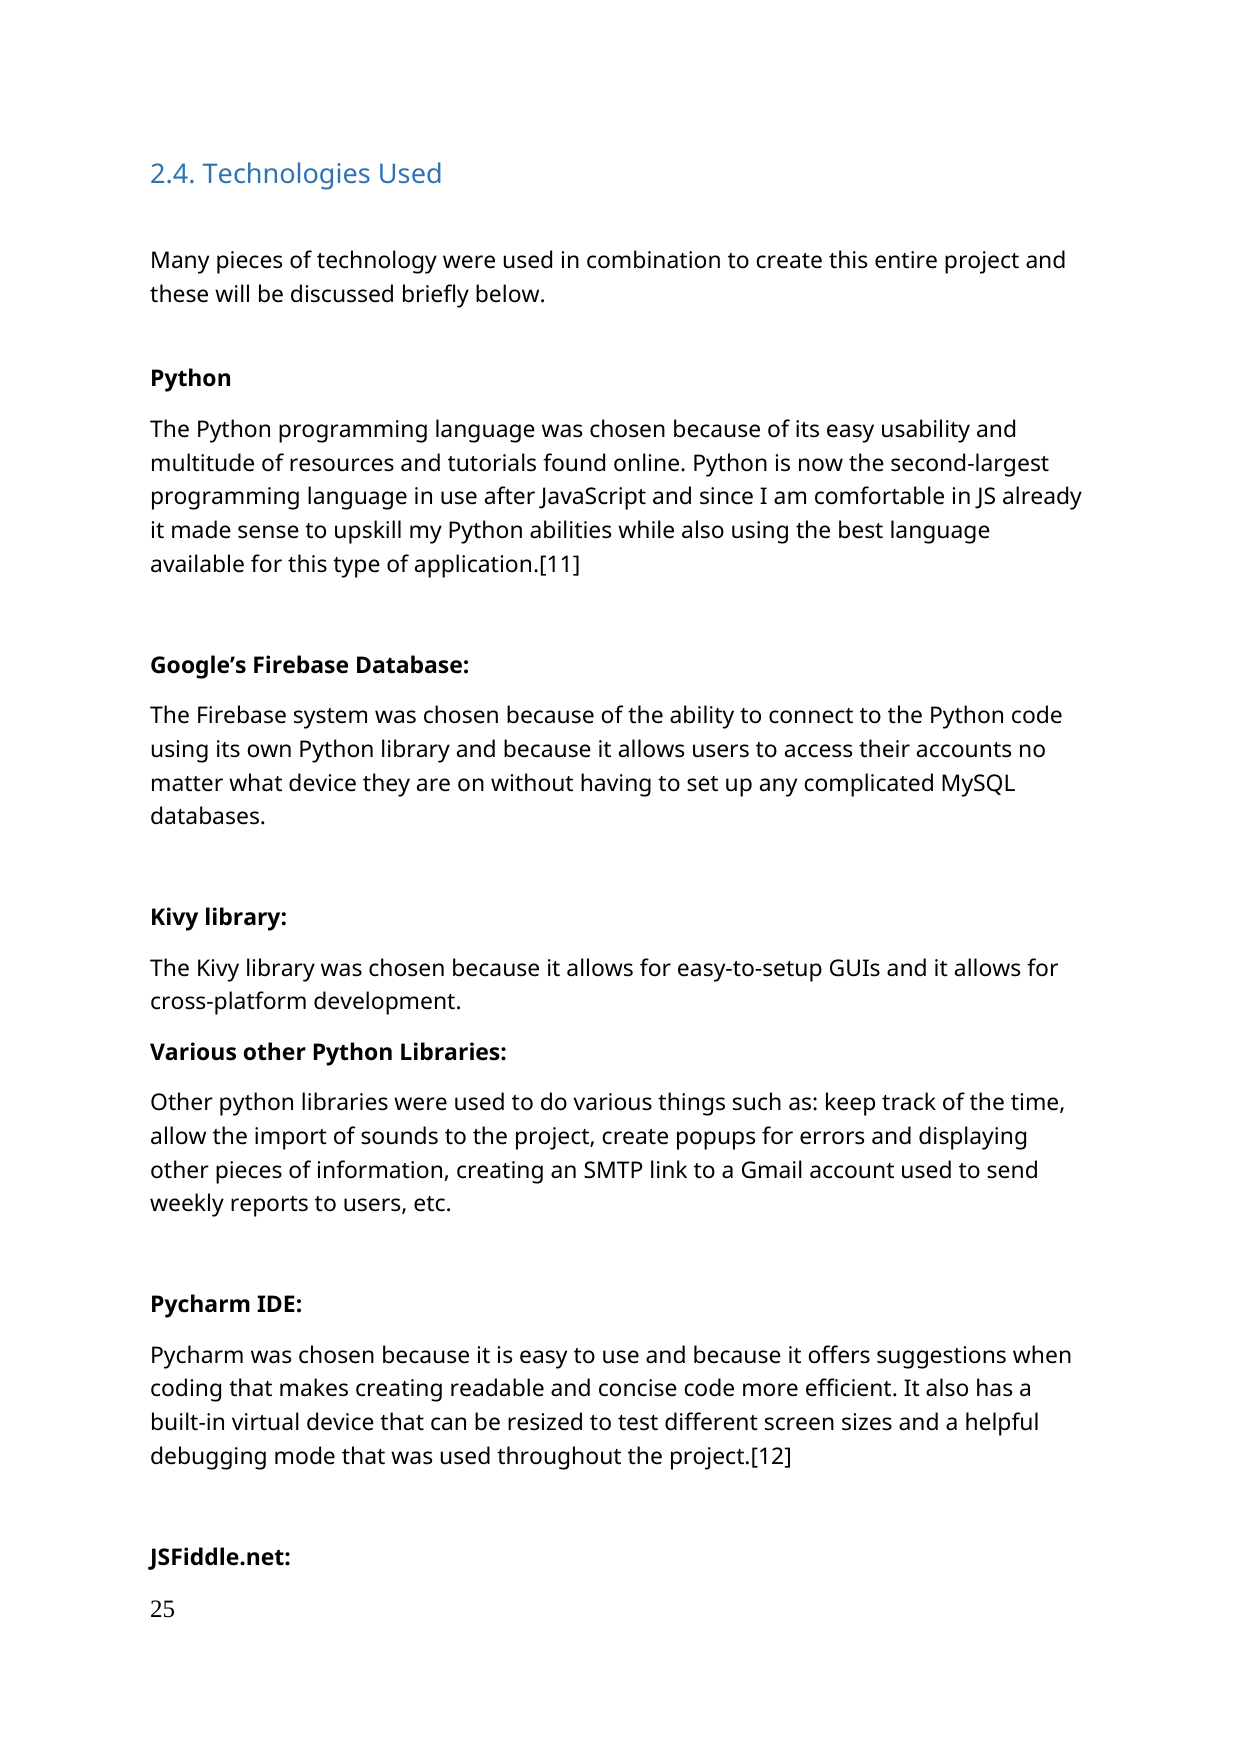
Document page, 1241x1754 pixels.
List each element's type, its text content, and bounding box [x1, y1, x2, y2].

text Many pieces of technology were used in combination to create this entire project and these will be discussed briefly below. [150, 244, 1090, 343]
text Various other Python Libraries: [150, 1036, 1090, 1067]
text Python [150, 362, 1090, 393]
text Other python libraries were used to do various things such as: keep track of the time, allow the import of sounds to the project, create popups for errors and displaying other pieces of information, creating an SMTP link to a Gmail account used to send weekly reports to users, etc. [150, 1086, 1090, 1218]
subtitle 2.4. Technologies Used [150, 154, 1090, 191]
text Pycharm was chosen because it is easy to use and because it offers suggestions when coding that makes creating readable and concise code more efficient. It also has a built-in virtual device that can be resized to test different screen sizes and a helpful debugging mode that was used throughout the project.[12] [150, 1338, 1090, 1471]
text The Python programming language was chosen because of its easy usability and multitude of resources and tutorials found online. Python is now the second-largest programming language in use after JavaScript and since I am comfortable in JS already it made sense to upskill my Python abilities while also using the best language available for this type of application.[11] [150, 413, 1090, 579]
text The Firebase system was chosen because of the ability to connect to the Python code using its own Python library and because it allows users to access their accounts no matter what device they are on without having to set up any complicated MySQL databases. [150, 699, 1090, 831]
text JSFiddle.net: [150, 1541, 1090, 1572]
text Pycharm IDE: [150, 1288, 1090, 1319]
text The Kivy library was chosen because it allows for easy-to-setup GUIs and it allows for cross-platform development. [150, 951, 1090, 1016]
text Google’s Firebase Database: [150, 648, 1090, 680]
text Kivy library: [150, 901, 1090, 932]
